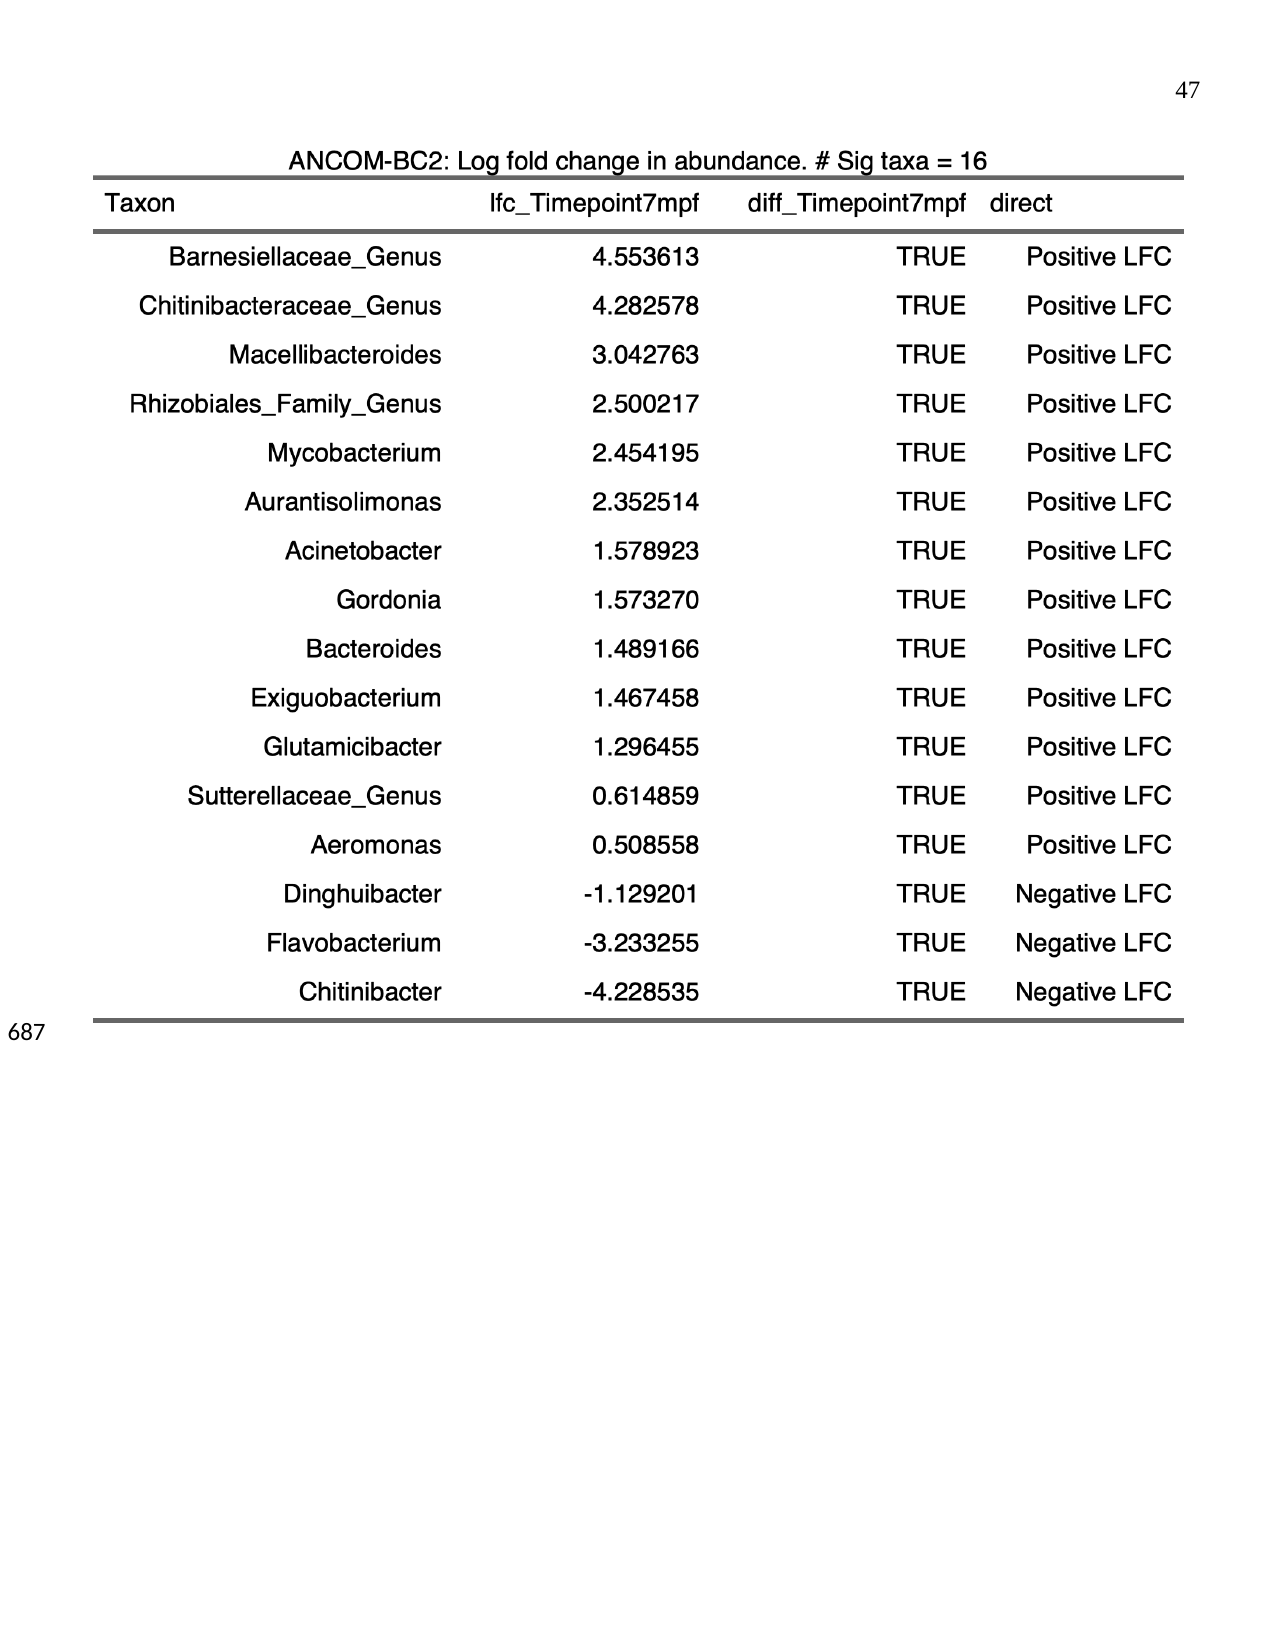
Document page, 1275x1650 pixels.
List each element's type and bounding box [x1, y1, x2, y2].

picture [75, 132, 1200, 1040]
